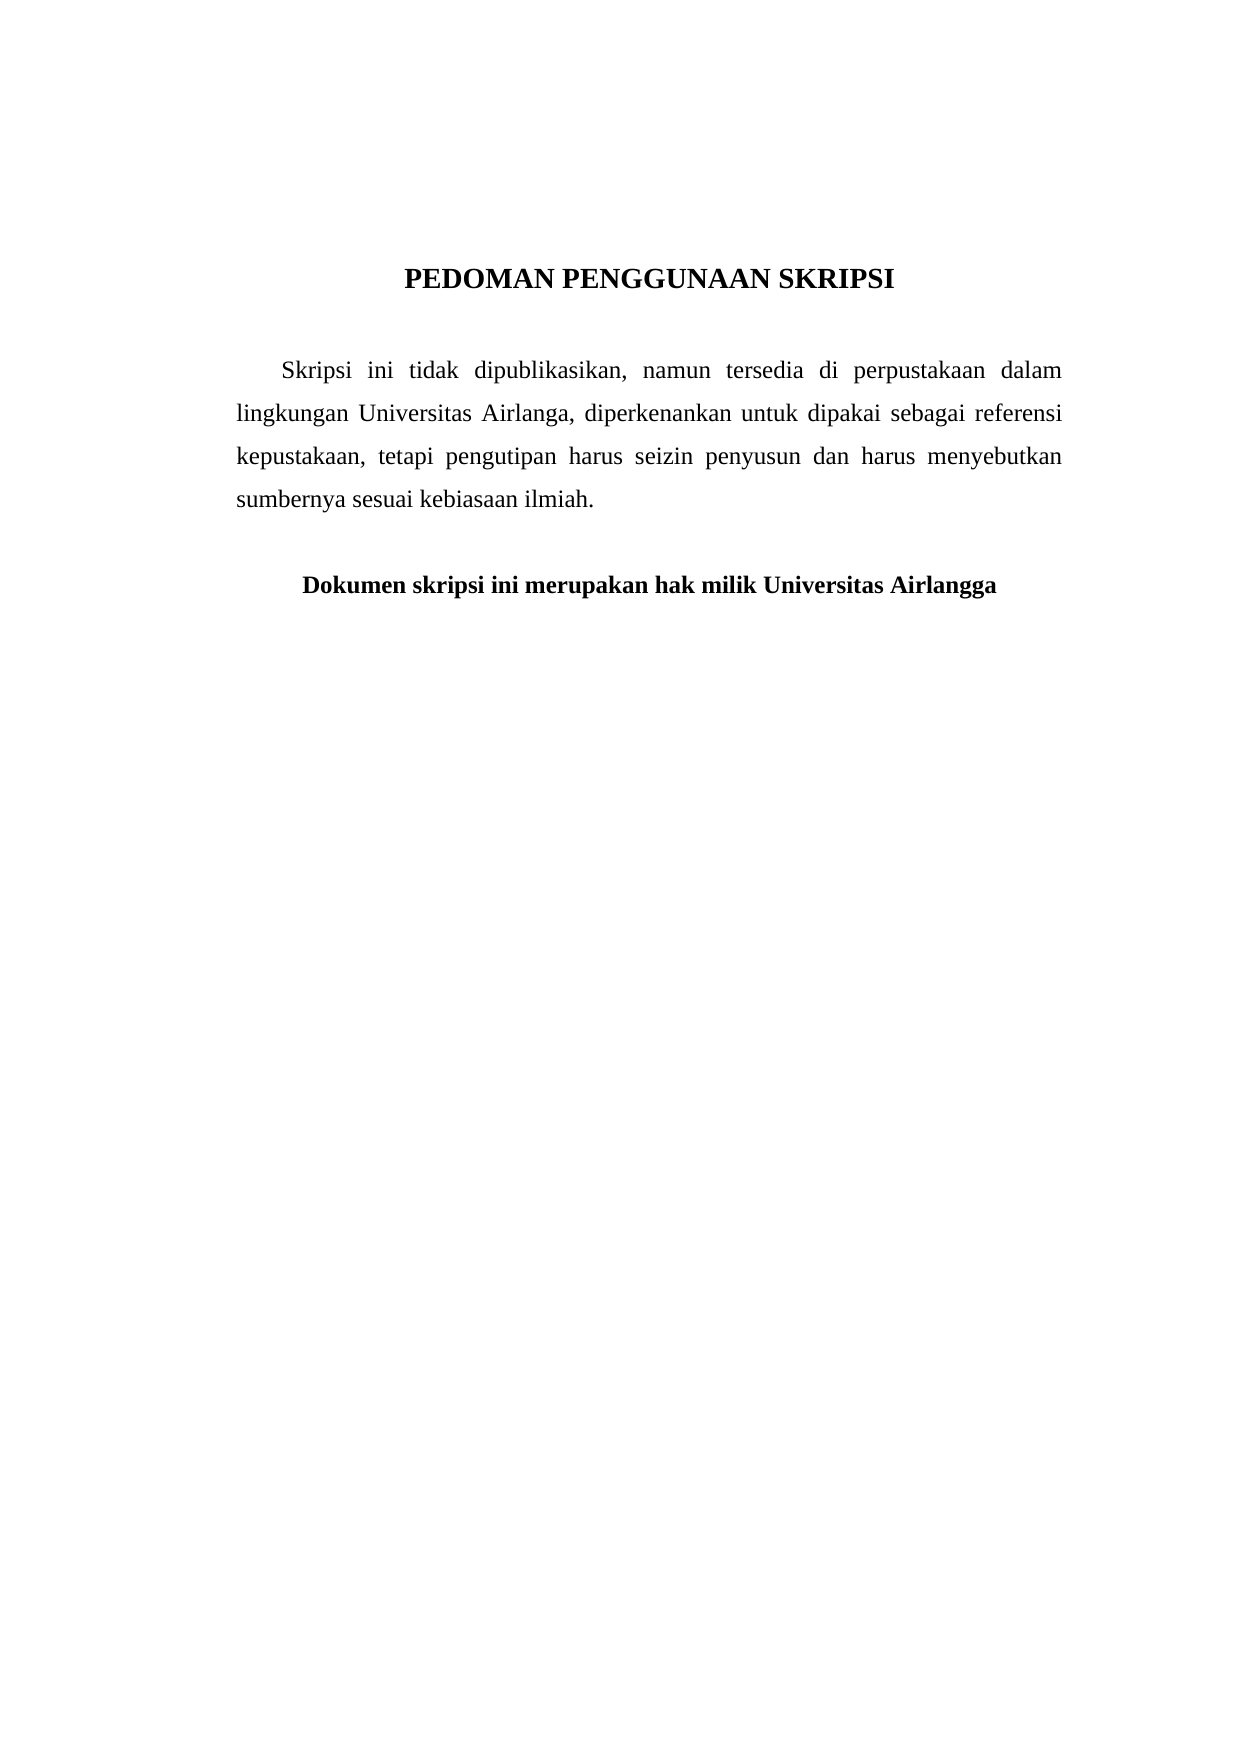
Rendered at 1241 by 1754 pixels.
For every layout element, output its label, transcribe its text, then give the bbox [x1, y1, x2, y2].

text Skripsi ini tidak dipublikasikan, namun tersedia di perpustakaan dalam lingkungan Universitas Airlanga, diperkenankan untuk dipakai sebagai referensi kepustakaan, tetapi pengutipan harus seizin penyusun dan harus menyebutkan sumbernya sesuai kebiasaan ilmiah. [236, 355, 1063, 513]
subtitle PEDOMAN PENGGUNAAN SKRIPSI [236, 261, 1063, 295]
text Dokumen skripsi ini merupakan hak milik Universitas Airlangga [236, 570, 1063, 599]
